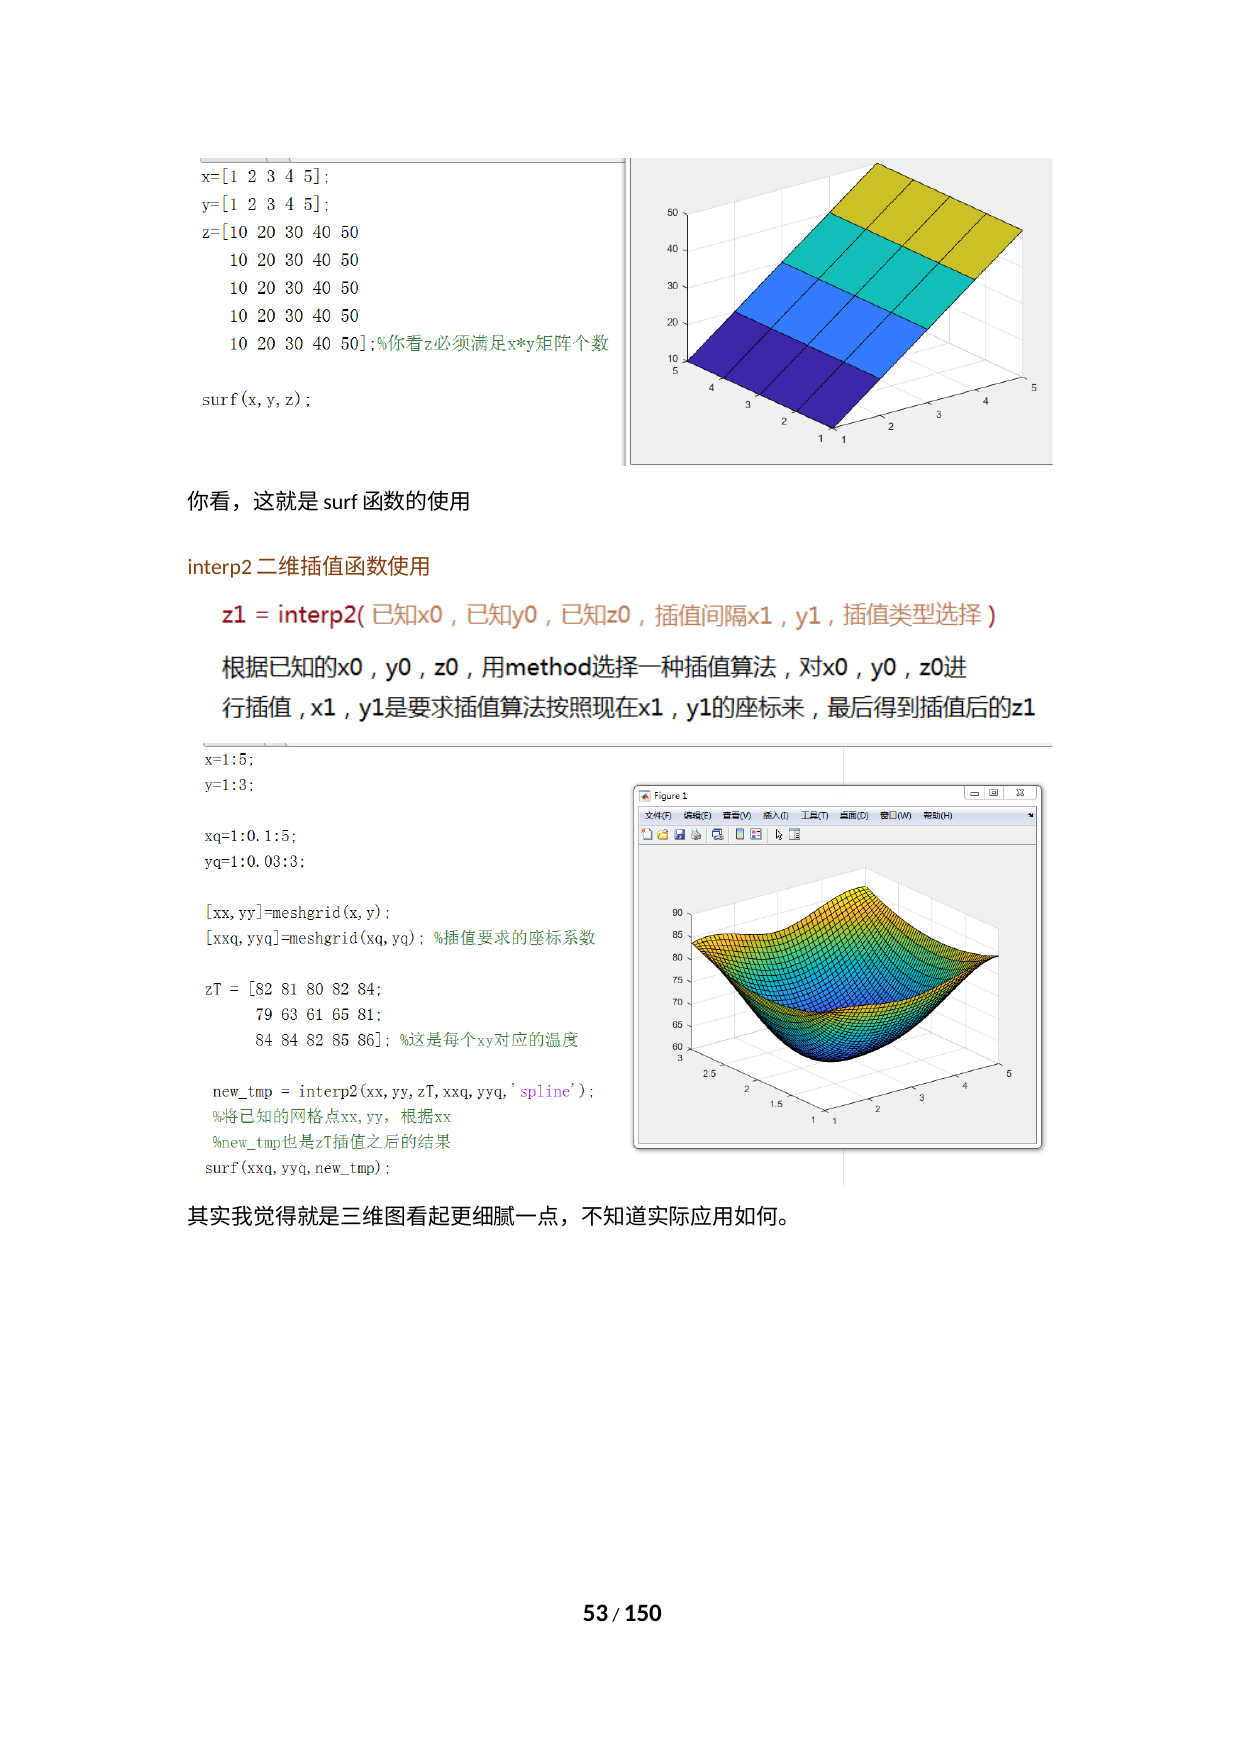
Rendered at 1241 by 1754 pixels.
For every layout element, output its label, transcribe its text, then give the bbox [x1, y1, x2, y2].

text 其实我觉得就是三维图看起更细腻一点，不知道实际应用如何。 [187, 1198, 1053, 1231]
text interp2二维插值函数使用 [187, 548, 1053, 581]
picture [187, 581, 1053, 729]
text 你看，这就是surf函数的使用 [187, 483, 1053, 516]
picture [187, 743, 1053, 1187]
picture [187, 158, 1053, 466]
